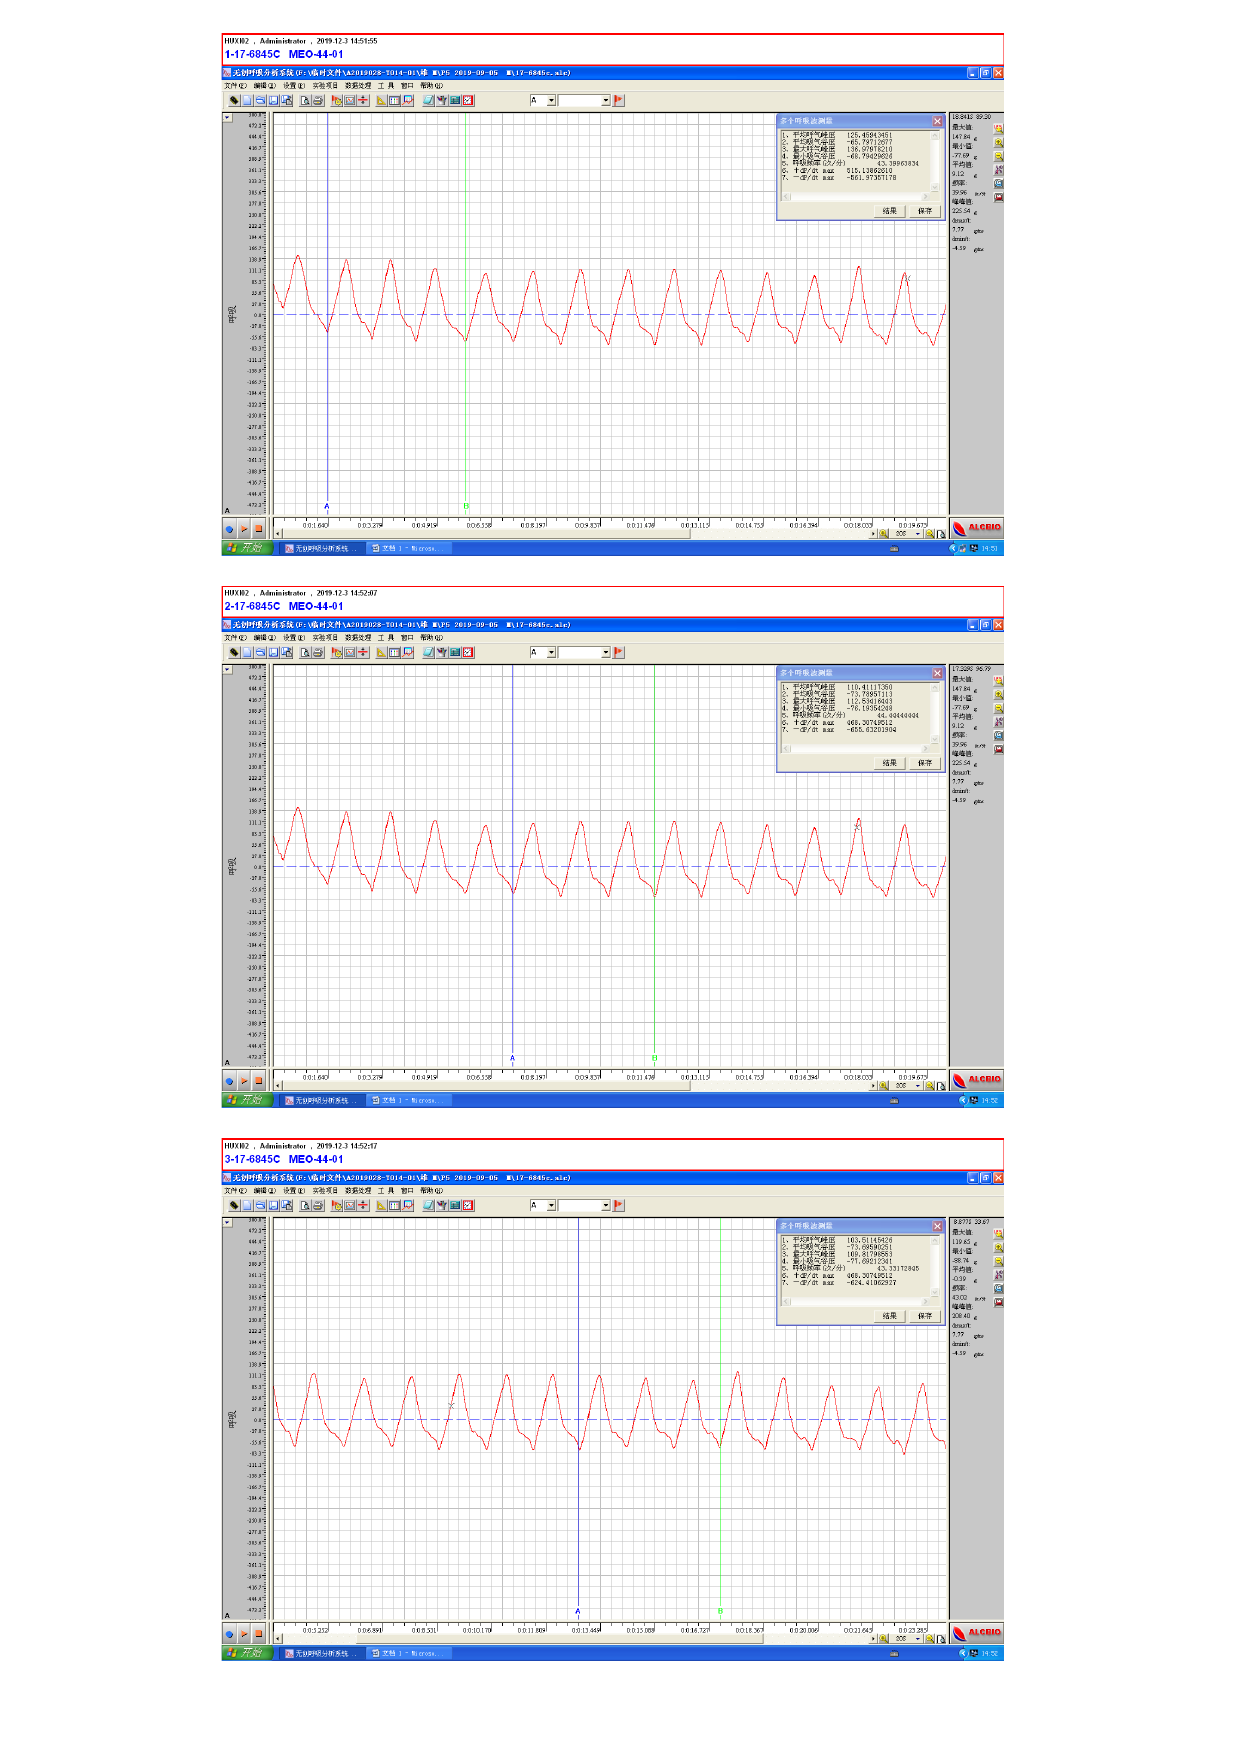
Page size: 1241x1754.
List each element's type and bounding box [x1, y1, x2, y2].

picture [221, 586, 1004, 1108]
picture [221, 1138, 1004, 1661]
picture [221, 33, 1004, 556]
